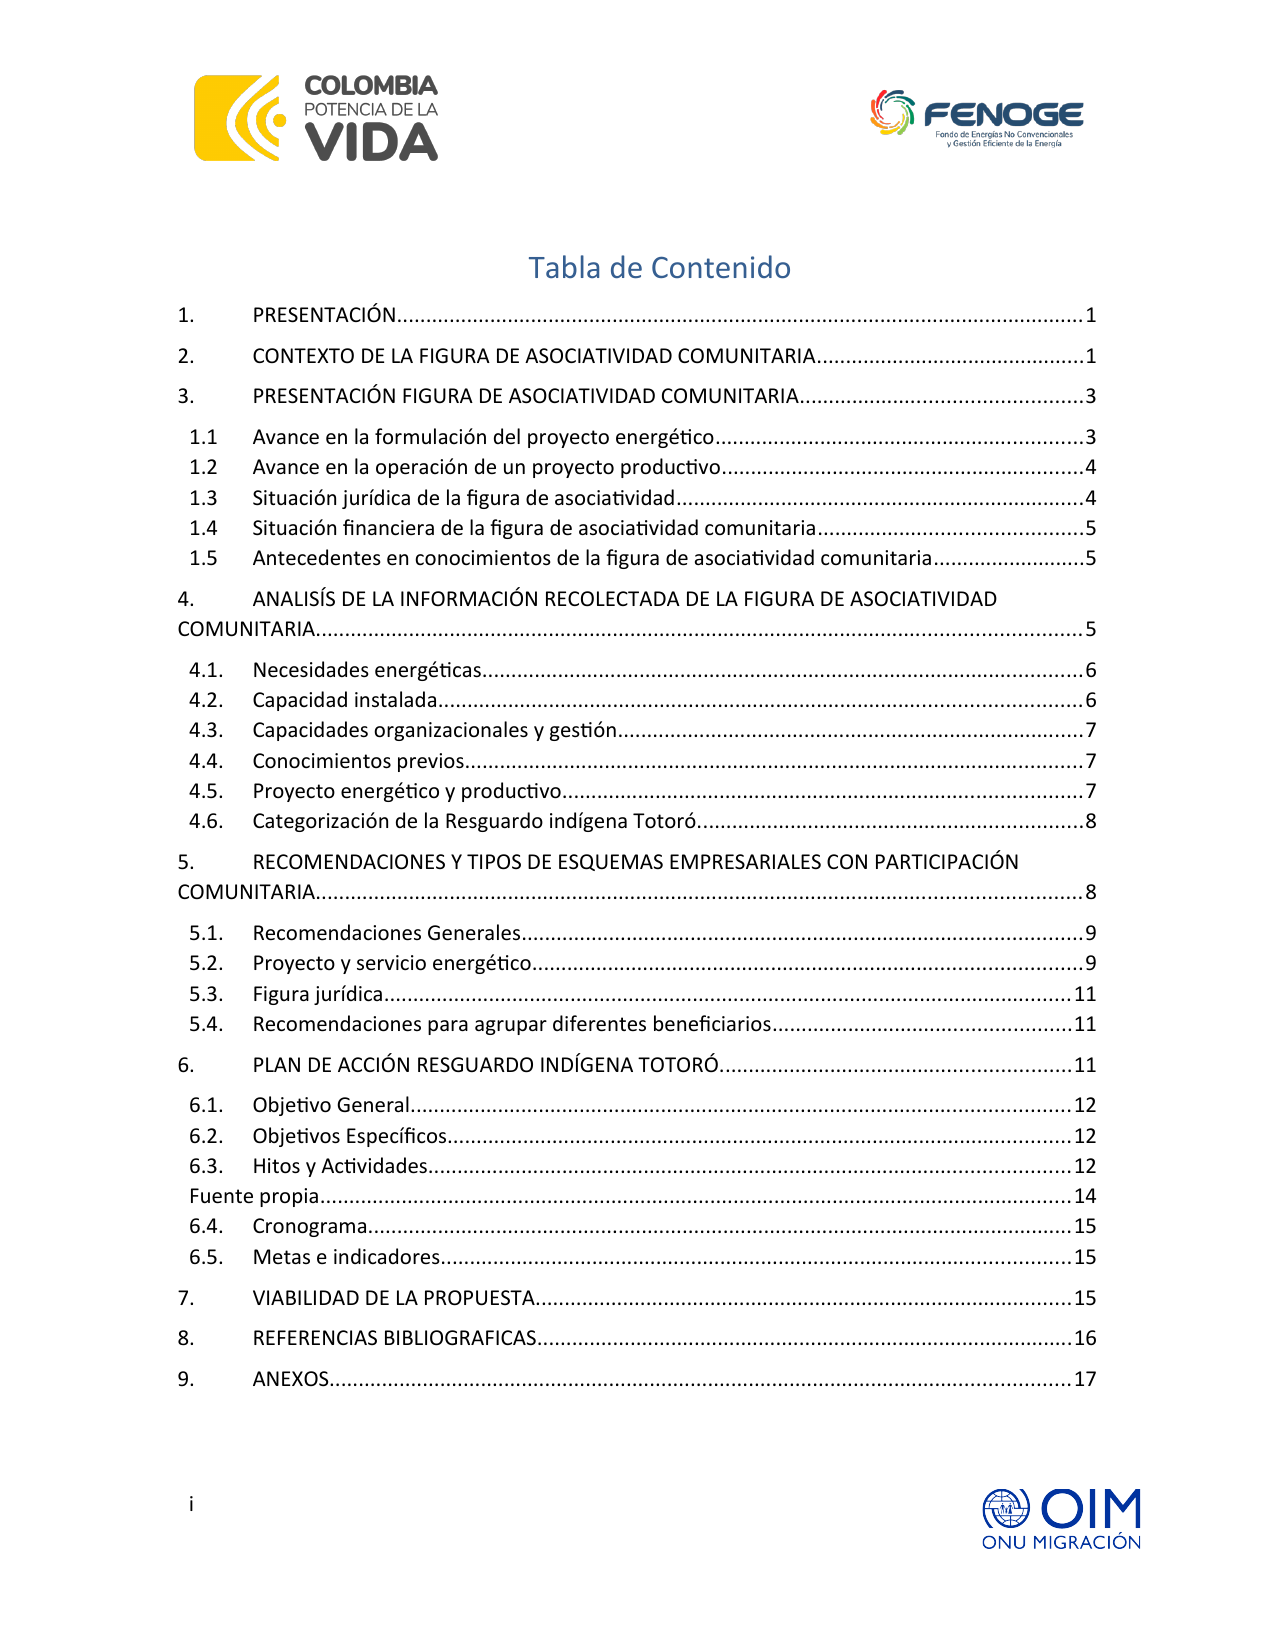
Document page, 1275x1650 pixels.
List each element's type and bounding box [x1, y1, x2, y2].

picture [188, 73, 444, 163]
picture [869, 88, 1086, 148]
picture [982, 1489, 1141, 1549]
